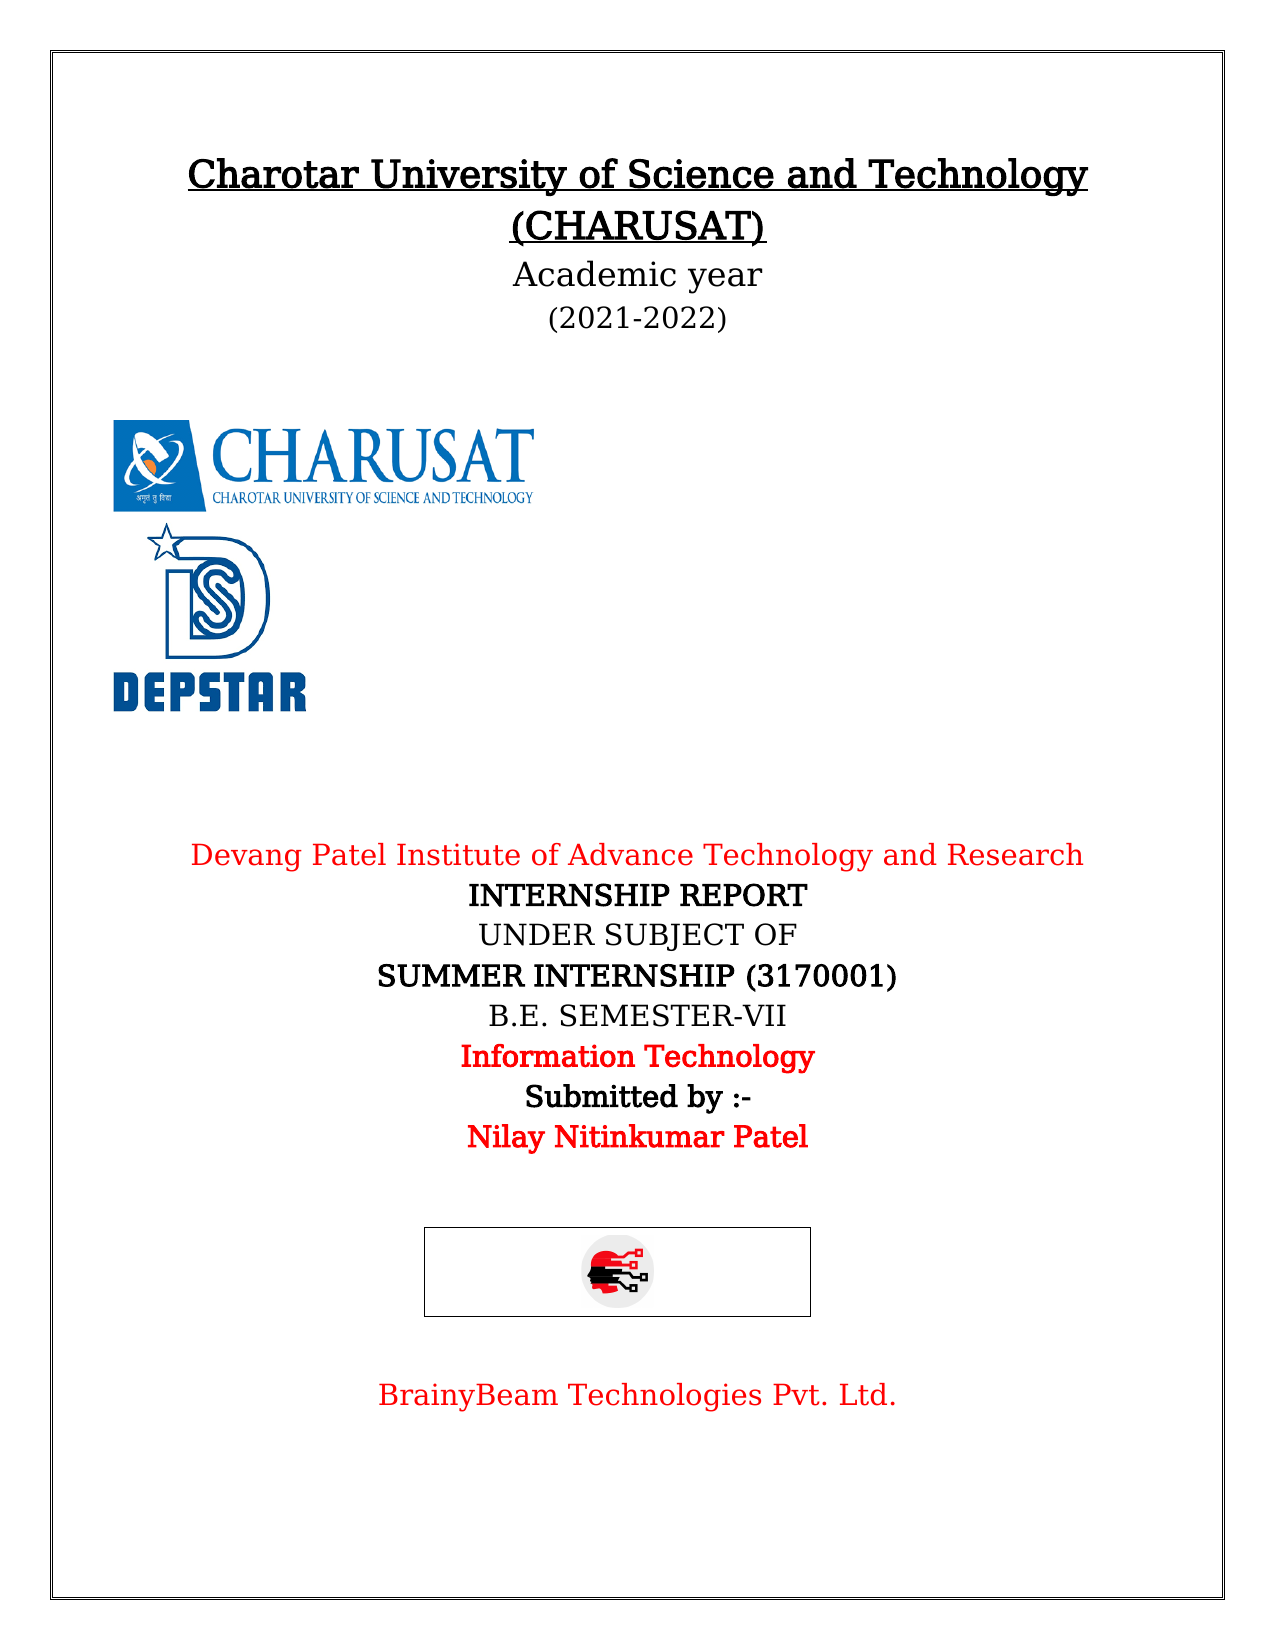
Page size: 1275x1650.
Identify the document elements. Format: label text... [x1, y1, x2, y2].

text INTERNSHIP REPORT [112, 877, 1162, 912]
text Information Technology [112, 1037, 1162, 1072]
picture [112, 522, 307, 712]
text Devang Patel Institute of Advance Technology and Research [112, 836, 1162, 871]
text Submitted by :- [112, 1078, 1162, 1113]
text SUMMER INTERNSHIP (3170001) [112, 957, 1162, 992]
text B.E. SEMESTER-VII [112, 997, 1162, 1032]
text Charotar University of Science and Technology (CHARUSAT) [112, 150, 1162, 247]
picture [581, 1235, 654, 1308]
text UNDER SUBJECT OF [112, 917, 1162, 952]
picture [112, 420, 539, 519]
text Academic year [112, 253, 1162, 293]
text BrainyBeam Technologies Pvt. Ltd. [112, 1376, 1162, 1411]
text Nilay Nitinkumar Patel [112, 1118, 1162, 1153]
text (2021-2022) [112, 299, 1162, 334]
